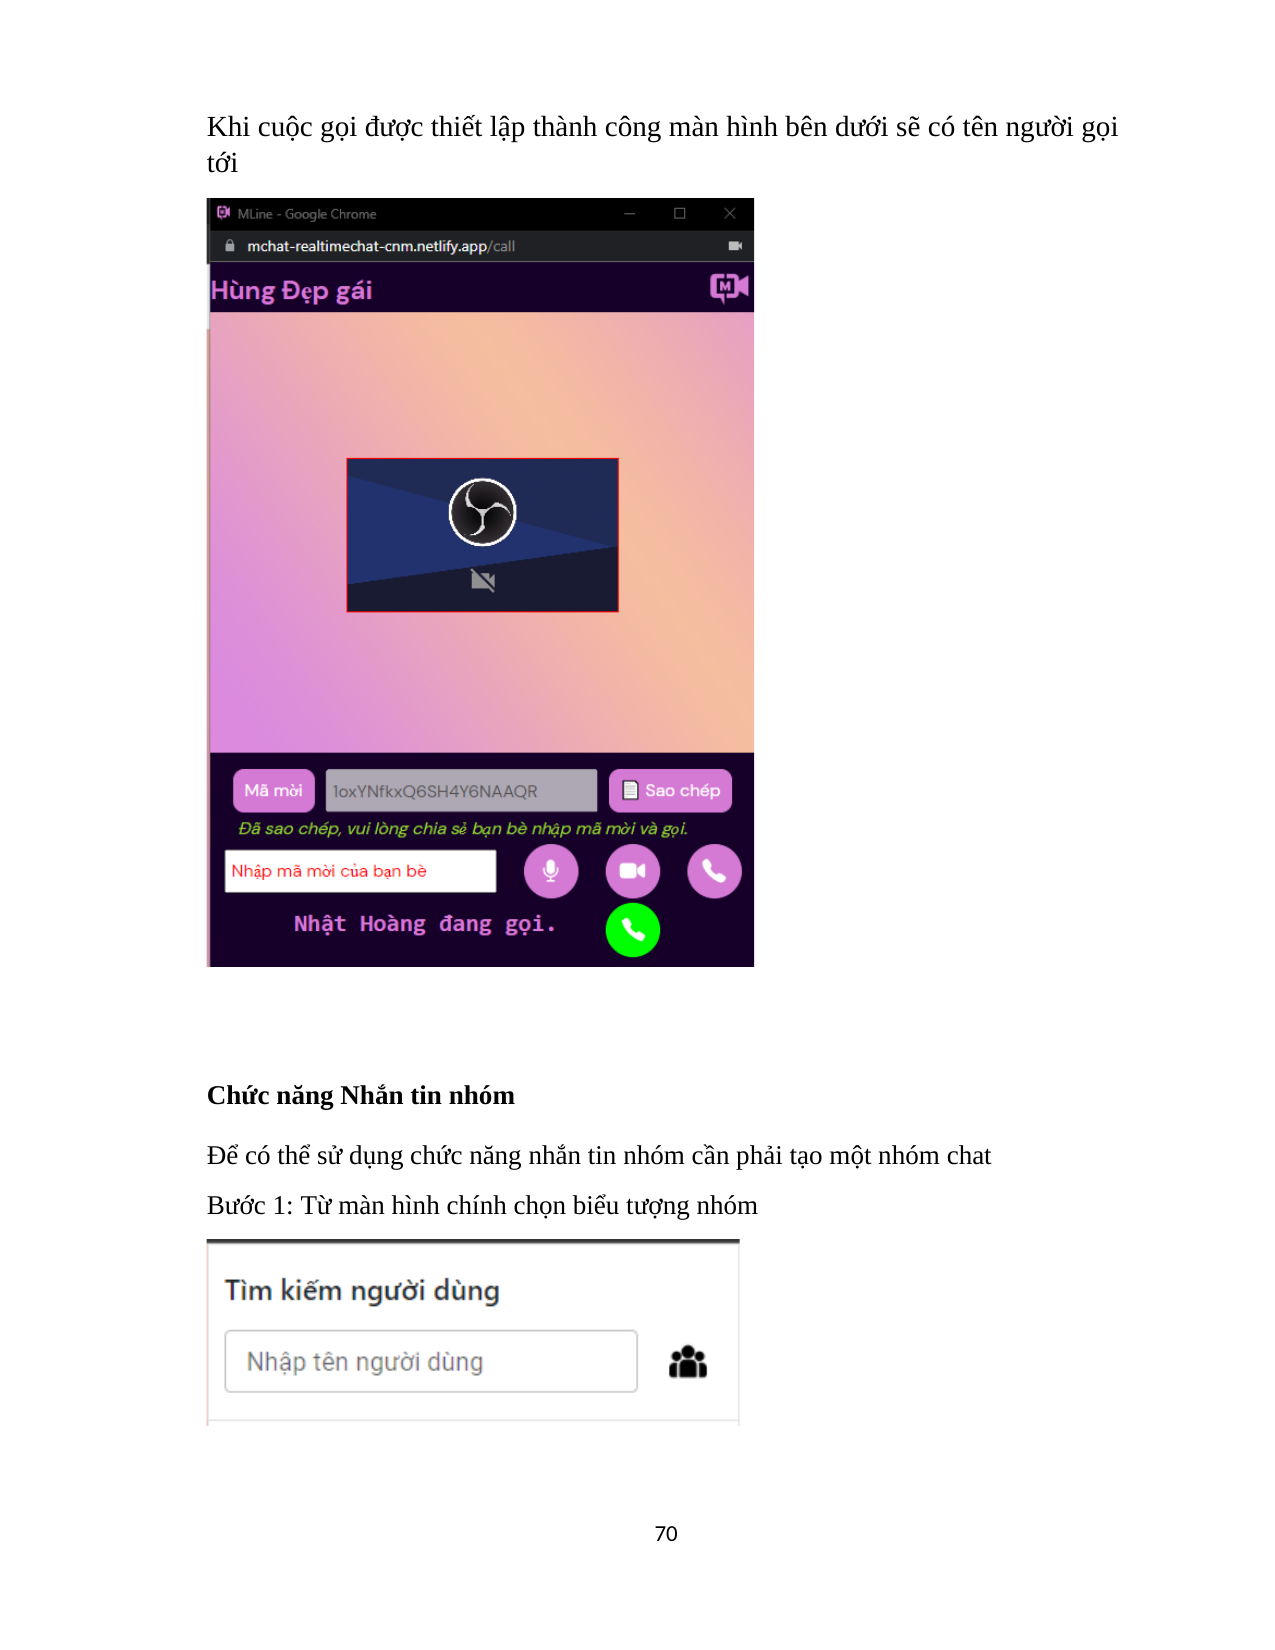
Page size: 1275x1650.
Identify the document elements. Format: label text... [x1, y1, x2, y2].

subtitle Chức năng Nhắn tin nhóm [207, 1079, 1125, 1110]
text Bước 1: Từ màn hình chính chọn biểu tượng nhóm [207, 1189, 1125, 1220]
picture [206, 1239, 740, 1426]
text Khi cuộc gọi được thiết lập thành công màn hình bên dưới sẽ có tên người gọi tới [207, 109, 1125, 179]
picture [206, 198, 755, 967]
text Để có thể sử dụng chức năng nhắn tin nhóm cần phải tạo một nhóm chat [207, 1139, 1125, 1170]
